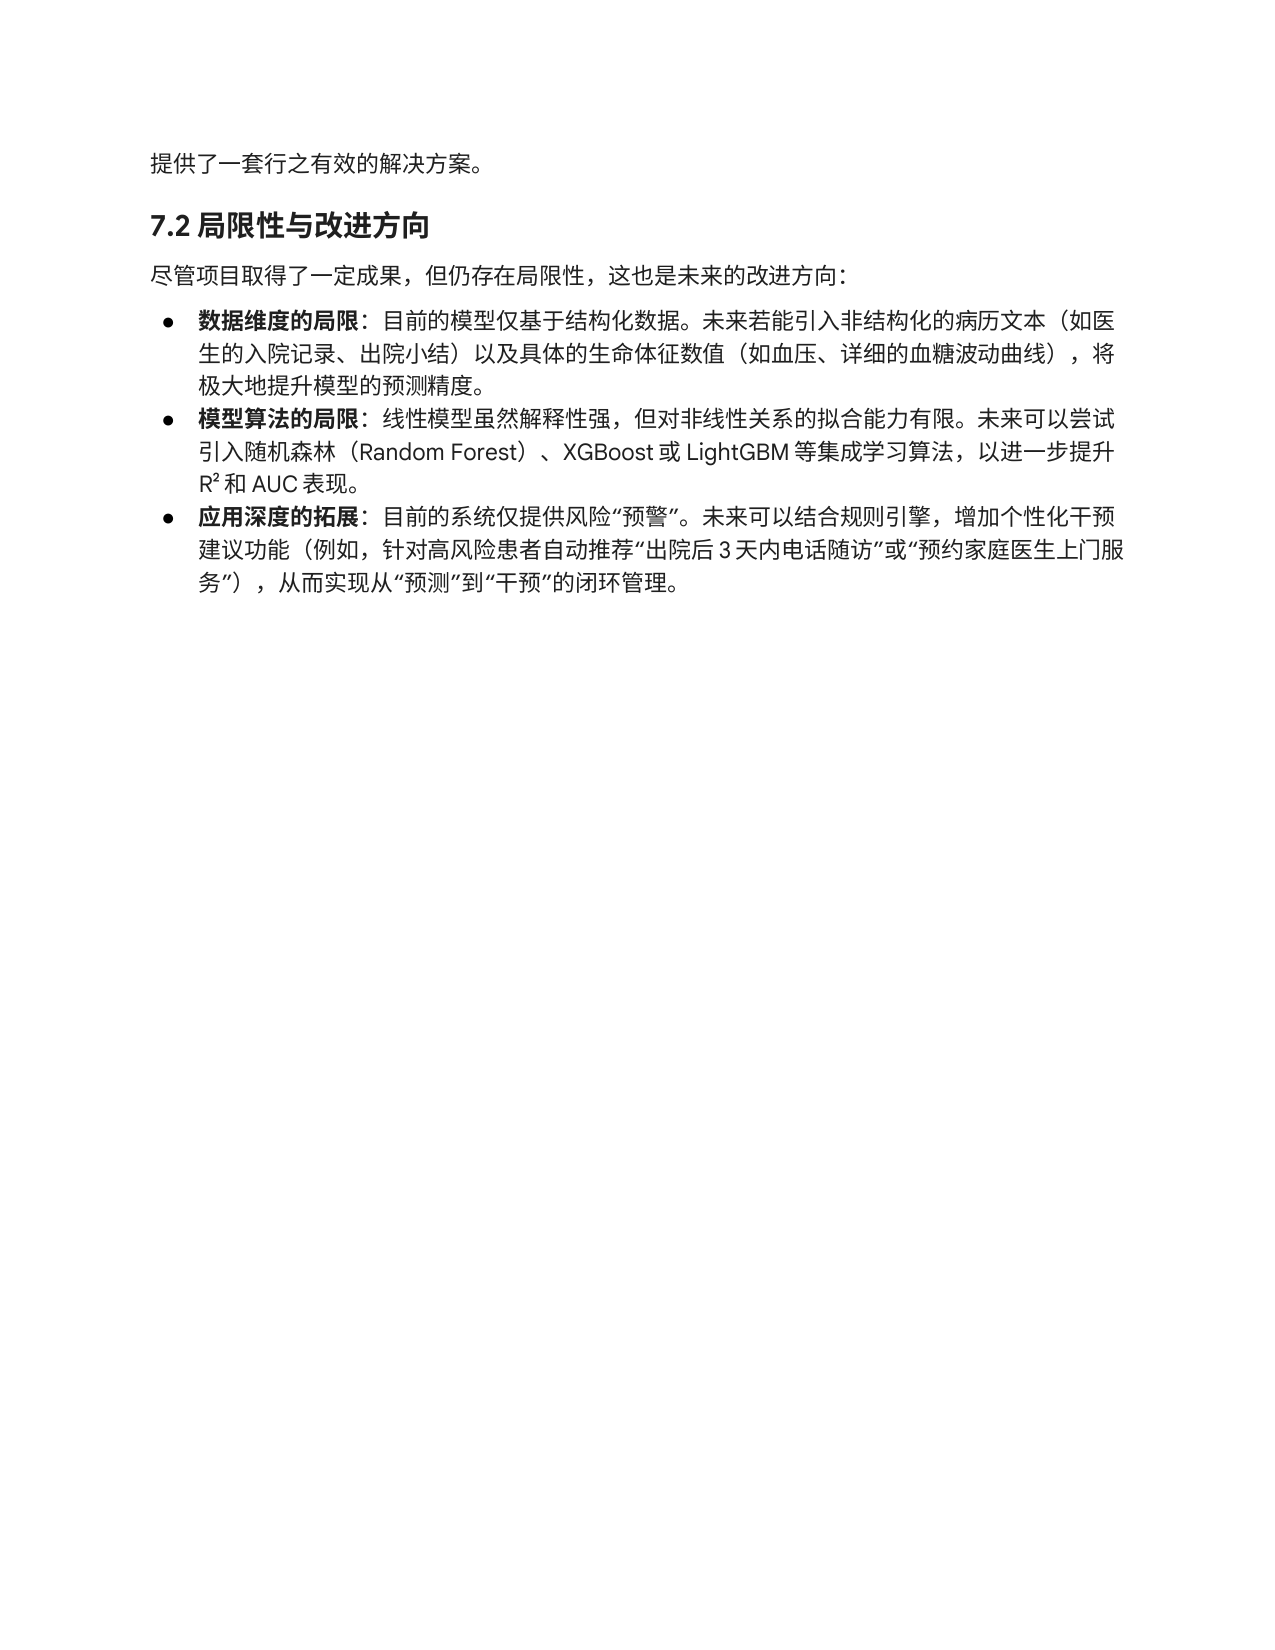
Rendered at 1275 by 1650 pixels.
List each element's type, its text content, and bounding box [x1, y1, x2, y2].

text 尽管项目取得了一定成果，但仍存在局限性，这也是未来的改进方向： [150, 262, 1125, 291]
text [150, 150, 1125, 179]
list 模型算法的局限：线性模型虽然解释性强，但对非线性关系的拟合能力有限。未来可以尝试引入随机森林（Random Forest）、XGBoost或LightGBM等集成学习算法，以进一步提升R²和AUC表现。 [161, 405, 1125, 499]
list 应用深度的拓展：目前的系统仅提供风险“预警”。未来可以结合规则引擎，增加个性化干预建议功能（例如，针对高风险患者自动推荐“出院后3天内电话随访”或“预约家庭医生上门服务”），从而实现从“预测”到“干预”的闭环管理。 [161, 503, 1125, 597]
list 数据维度的局限：目前的模型仅基于结构化数据。未来若能引入非结构化的病历文本（如医生的入院记录、出院小结）以及具体的生命体征数值（如血压、详细的血糖波动曲线），将极大地提升模型的预测精度。 [161, 307, 1125, 401]
subtitle 7.2 局限性与改进方向 [150, 208, 1125, 244]
